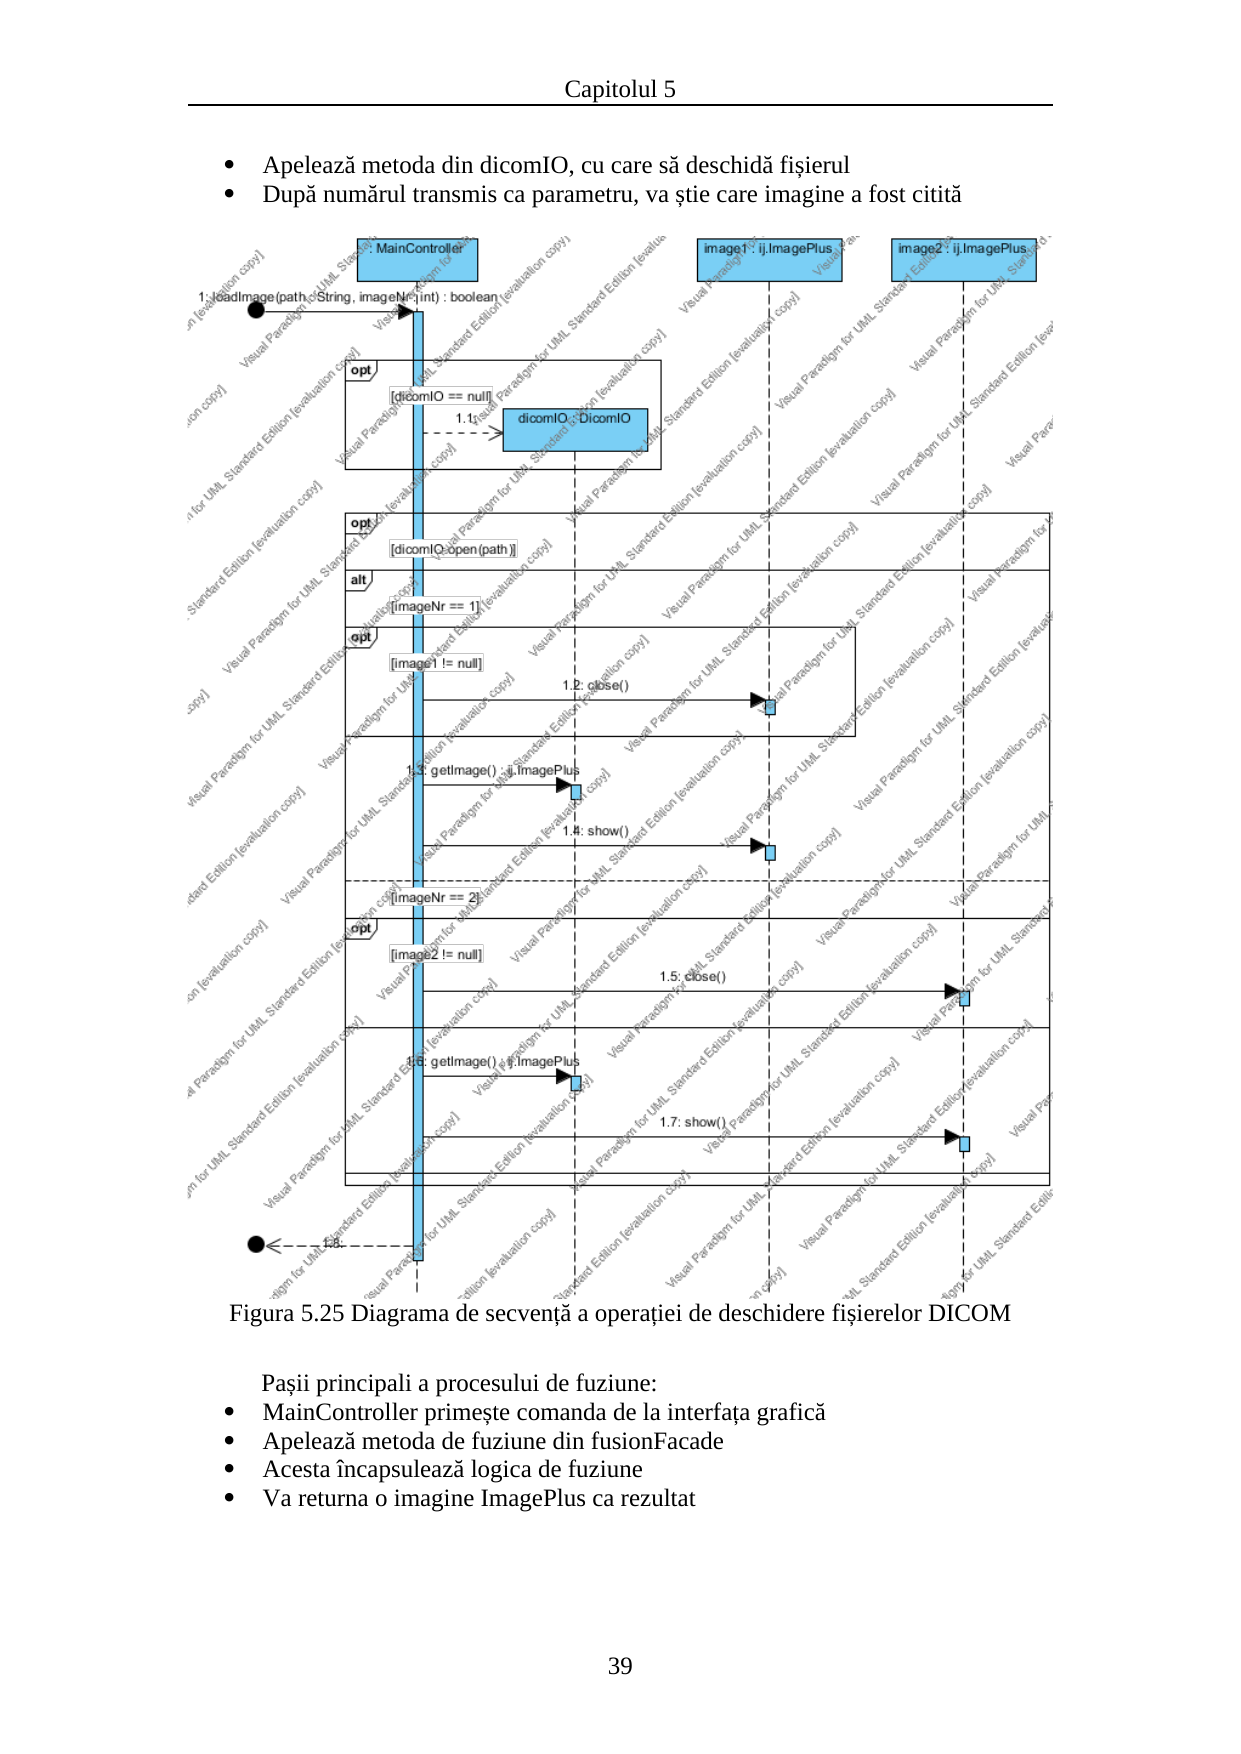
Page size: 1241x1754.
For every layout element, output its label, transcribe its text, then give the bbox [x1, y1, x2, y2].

list Acesta încapsulează logica de fuziune [225, 1454, 1053, 1483]
list Va returna o imagine ImagePlus ca rezultat [225, 1483, 1053, 1512]
picture [187, 236, 1053, 1299]
text Pașii principali a procesului de fuziune: [187, 1368, 1053, 1397]
list Apelează metoda din dicomIO, cu care să deschidă fișierul [225, 150, 1053, 179]
list Apelează metoda de fuziune din fusionFacade [225, 1426, 1053, 1454]
list MainController primește comanda de la interfața grafică [225, 1397, 1053, 1426]
list După numărul transmis ca parametru, va știe care imagine a fost citită [225, 179, 1053, 207]
